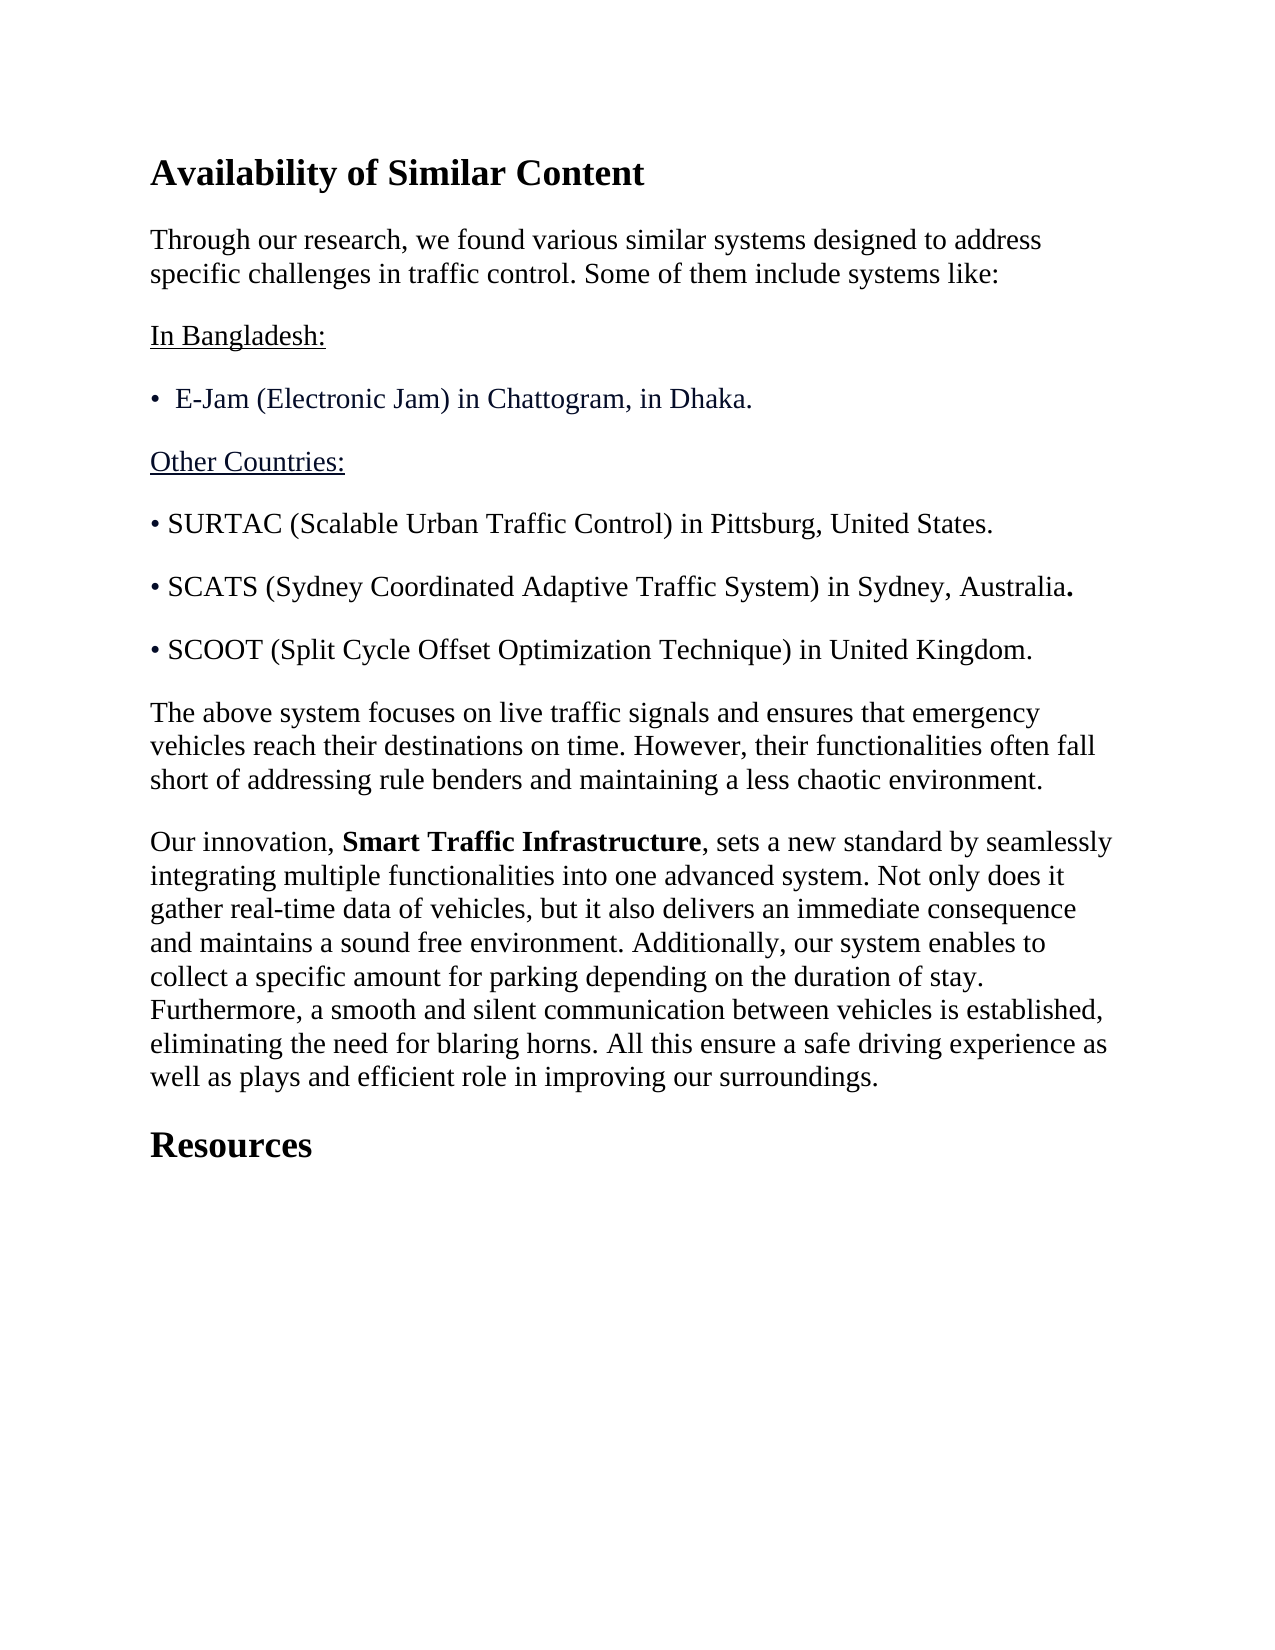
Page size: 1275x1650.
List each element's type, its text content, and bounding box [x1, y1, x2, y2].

text • SURTAC (Scalable Urban Traffic Control) in Pittsburg, United States. [673, 507, 1125, 540]
text • SURTAC (Scalable Urban Traffic Control) in Pittsburg, United States. [150, 507, 300, 540]
subtitle Availability of Similar Content [150, 150, 1125, 193]
text • E-Jam (Electronic Jam) in Chattogram, in Dhaka. [150, 381, 1125, 415]
text • SCOOT (Split Cycle Offset Optimization Technique) in United Kingdom. [150, 632, 1125, 666]
text In Bangladesh: [150, 318, 1125, 352]
text Through our research, we found various similar systems designed to address specific challenges in traffic control. Some of them include systems like: [150, 222, 1125, 289]
subtitle Resources [150, 1122, 1125, 1165]
text Our innovation, Smart Traffic Infrastructure, sets a new standard by seamlessly integrating multiple functionalities into one advanced system. Not only does it gather real-time data of vehicles, but it also delivers an immediate consequence and maintains a sound free environment. Additionally, our system enables to collect a specific amount for parking depending on the duration of stay. Furthermore, a smooth and silent communication between vehicles is established, eliminating the need for blaring horns. All this ensure a safe driving experience as well as plays and efficient role in improving our surroundings. [150, 824, 1125, 1093]
text The above system focuses on live traffic signals and ensures that emergency vehicles reach their destinations on time. However, their functionalities often fall short of addressing rule benders and maintaining a less chaotic environment. [150, 695, 1125, 795]
text • SCATS (Sydney Coordinated Adaptive Traffic System) in Sydney, Australia. [827, 569, 1125, 603]
text Other Countries: [150, 444, 1125, 477]
